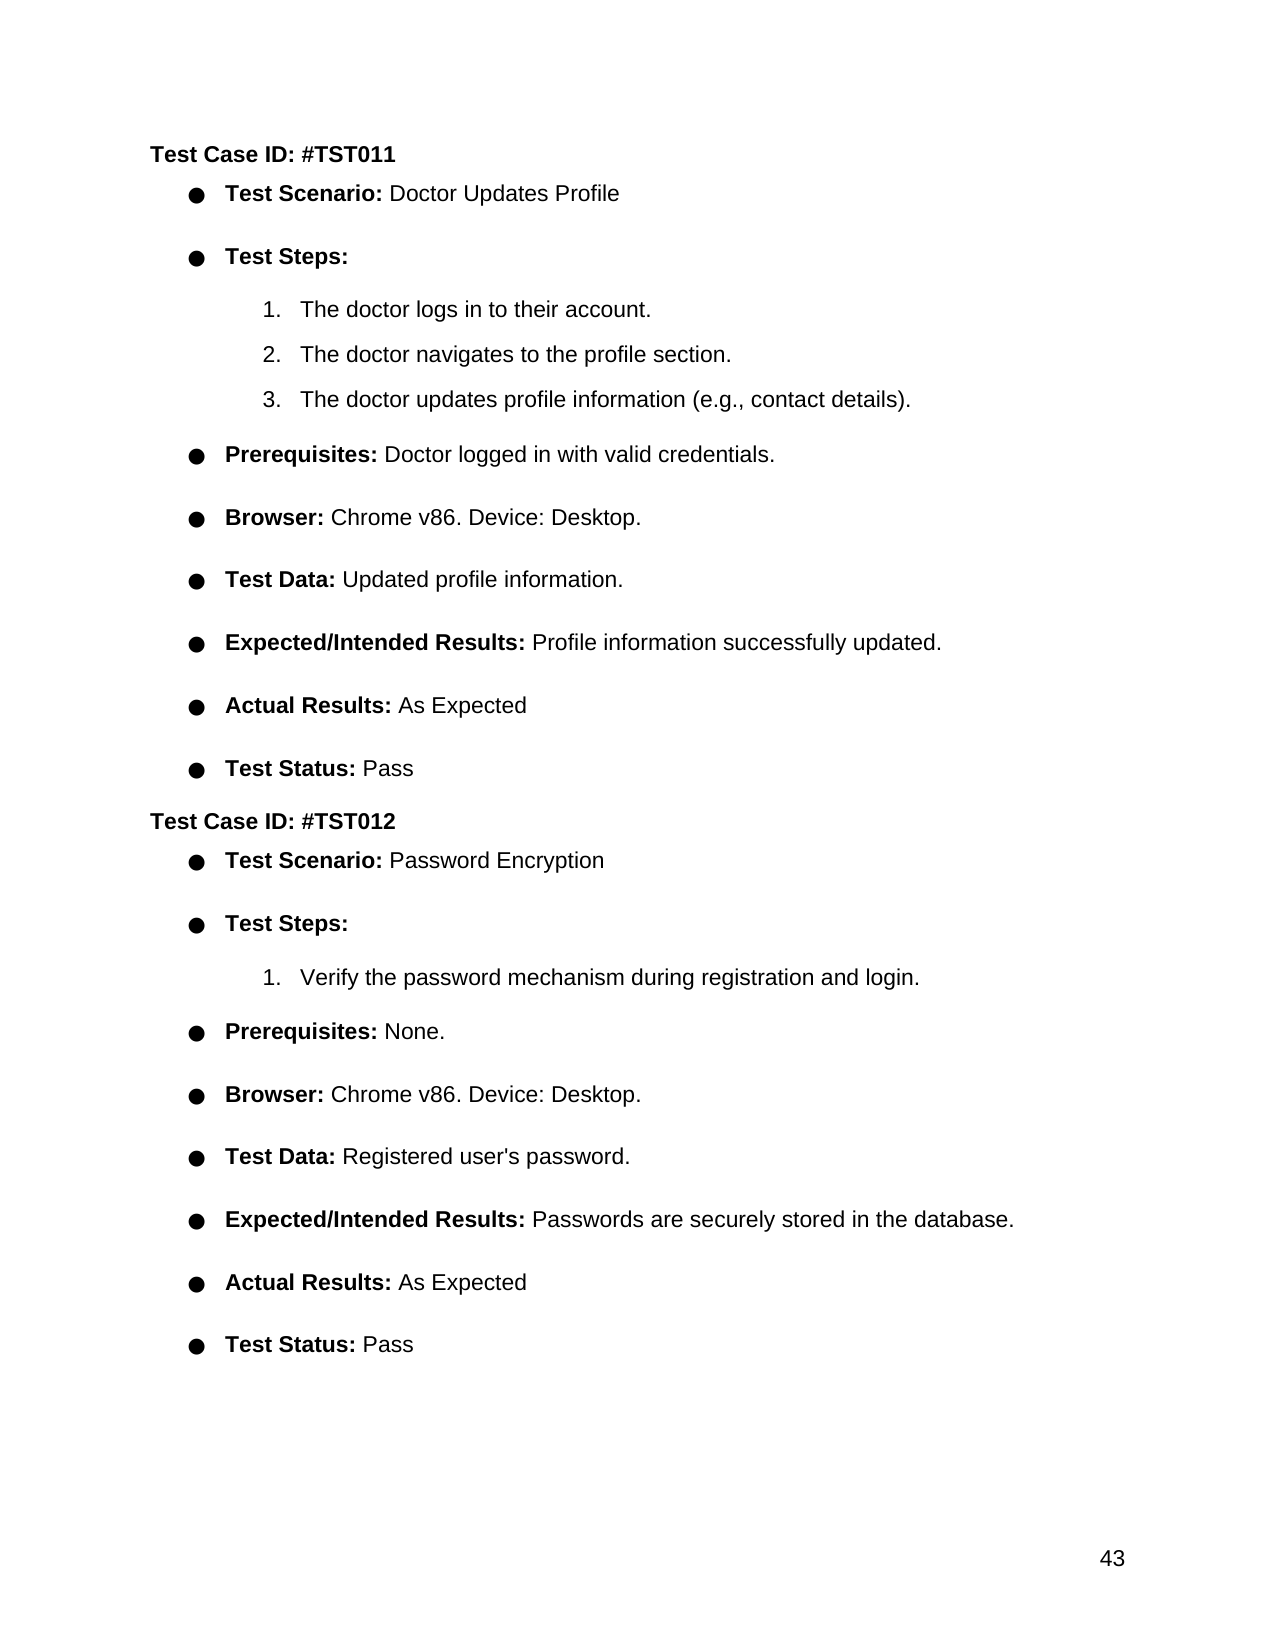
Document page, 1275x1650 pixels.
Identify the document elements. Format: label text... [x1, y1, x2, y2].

text Test Case ID: #TST012 [150, 808, 1125, 834]
list Test Scenario: Doctor Updates Profile [187, 171, 1125, 213]
list The doctor updates profile information (e.g., contact details). [262, 386, 1125, 413]
list Browser: Chrome v86. Device: Desktop. [187, 1071, 1125, 1114]
list Verify the password mechanism during registration and login. [262, 963, 1125, 990]
list Expected/Intended Results: Passwords are securely stored in the database. [187, 1197, 1125, 1239]
list Test Scenario: Password Encryption [187, 838, 1125, 881]
list Test Data: Updated profile information. [187, 557, 1125, 600]
list Expected/Intended Results: Profile information successfully updated. [187, 620, 1125, 662]
list Browser: Chrome v86. Device: Desktop. [187, 494, 1125, 537]
list Test Steps: [187, 233, 1125, 276]
text Test Case ID: #TST011 [150, 141, 1125, 167]
list Test Status: Pass [187, 745, 1125, 788]
list The doctor logs in to their account. [262, 296, 1125, 323]
list Actual Results: As Expected [187, 682, 1125, 725]
list Prerequisites: None. [187, 1008, 1125, 1051]
list Actual Results: As Expected [187, 1259, 1125, 1302]
list Test Steps: [187, 901, 1125, 943]
list Test Data: Registered user's password. [187, 1134, 1125, 1177]
list Prerequisites: Doctor logged in with valid credentials. [187, 432, 1125, 474]
list The doctor navigates to the profile section. [262, 341, 1125, 368]
list Test Status: Pass [187, 1322, 1125, 1365]
